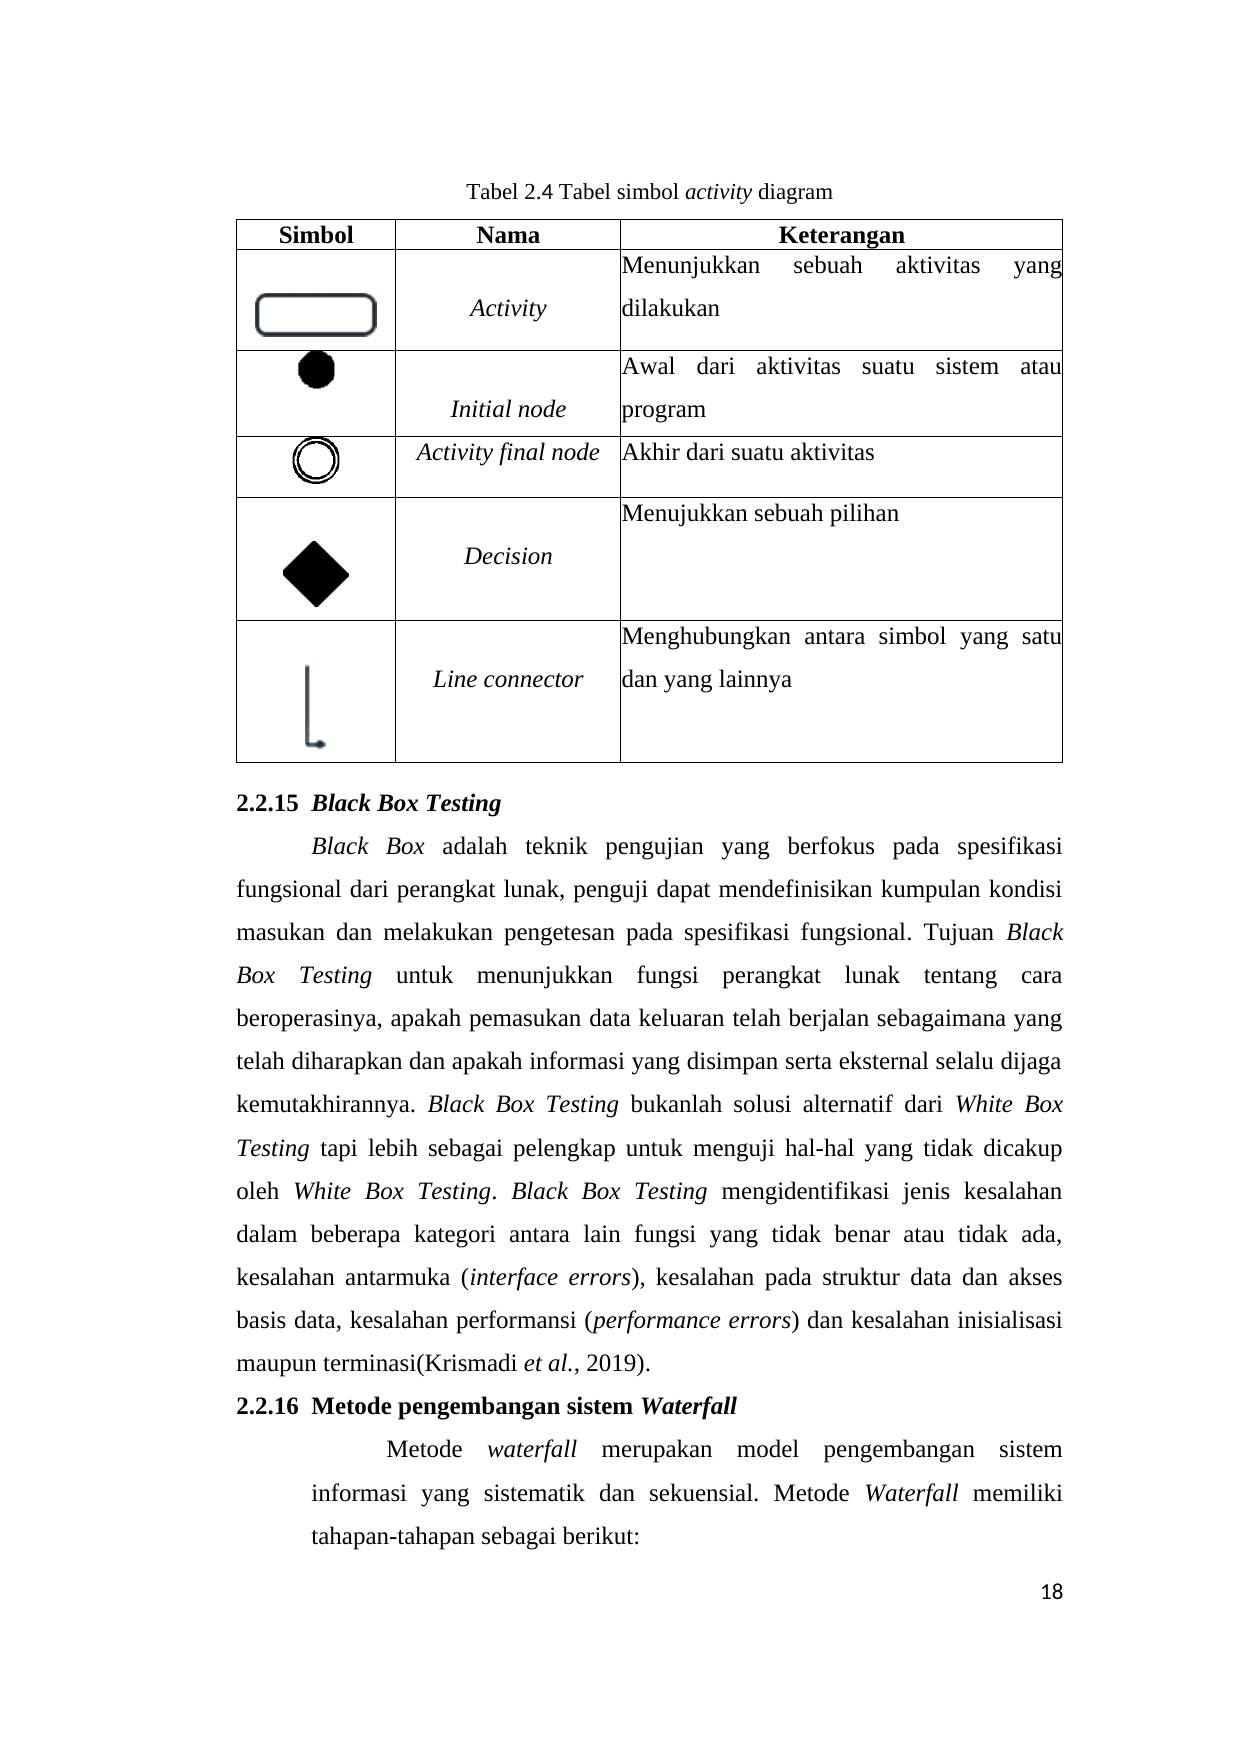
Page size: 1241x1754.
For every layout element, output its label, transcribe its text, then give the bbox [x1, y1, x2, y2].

table_cell [237, 621, 395, 762]
table_cell Menujukkan sebuah pilihan [621, 498, 1062, 620]
picture [305, 664, 327, 749]
list Metode pengembangan sistem Waterfall [236, 1391, 1063, 1420]
table_header Keterangan [621, 220, 1062, 249]
picture [255, 293, 377, 337]
list Black Box Testing [236, 788, 1063, 816]
table_cell [237, 351, 395, 436]
table_header Simbol [237, 220, 395, 249]
table_cell Activity final node [396, 437, 620, 497]
table_cell Initial node [396, 351, 620, 436]
table_cell Akhir dari suatu aktivitas [621, 437, 1062, 497]
table_cell Decision [396, 498, 620, 620]
table_cell Menunjukkan sebuah aktivitas yang dilakukan [621, 250, 1062, 350]
picture [292, 437, 340, 484]
table_header Nama [396, 220, 620, 249]
table_cell [237, 250, 395, 350]
table_cell Activity [396, 250, 620, 350]
table_cell [237, 437, 395, 497]
table_cell Awal dari aktivitas suatu sistem atau program [621, 351, 1062, 436]
picture [297, 351, 335, 389]
picture [283, 541, 349, 607]
text Black Box adalah teknik pengujian yang berfokus pada spesifikasi fungsional dari perangkat lunak, penguji dapat mendefinisikan kumpulan kondisi masukan dan melakukan pengetesan pada spesifikasi fungsional. Tujuan Black Box Testing untuk menunjukkan fungsi perangkat lunak tentang cara beroperasinya, apakah pemasukan data keluaran telah berjalan sebagaimana yang telah diharapkan dan apakah informasi yang disimpan serta eksternal selalu dijaga kemutakhirannya. Black Box Testing bukanlah solusi alternatif dari White Box Testing tapi lebih sebagai pelengkap untuk menguji hal-hal yang tidak dicakup oleh White Box Testing. Black Box Testing mengidentifikasi jenis kesalahan dalam beberapa kategori antara lain fungsi yang tidak benar atau tidak ada, kesalahan antarmuka (interface errors), kesalahan pada struktur data dan akses basis data, kesalahan performansi (performance errors) dan kesalahan inisialisasi maupun terminasi(Krismadi et al., 2019). [236, 831, 1063, 1377]
table_cell [237, 498, 395, 620]
text Tabel 2.4 Tabel simbol activity diagram [236, 177, 1063, 205]
table_cell Line connector [396, 621, 620, 762]
table_cell Menghubungkan antara simbol yang satu dan yang lainnya [621, 621, 1062, 762]
text Metode waterfall merupakan model pengembangan sistem informasi yang sistematik dan sekuensial. Metode Waterfall memiliki tahapan-tahapan sebagai berikut: [311, 1434, 1063, 1549]
